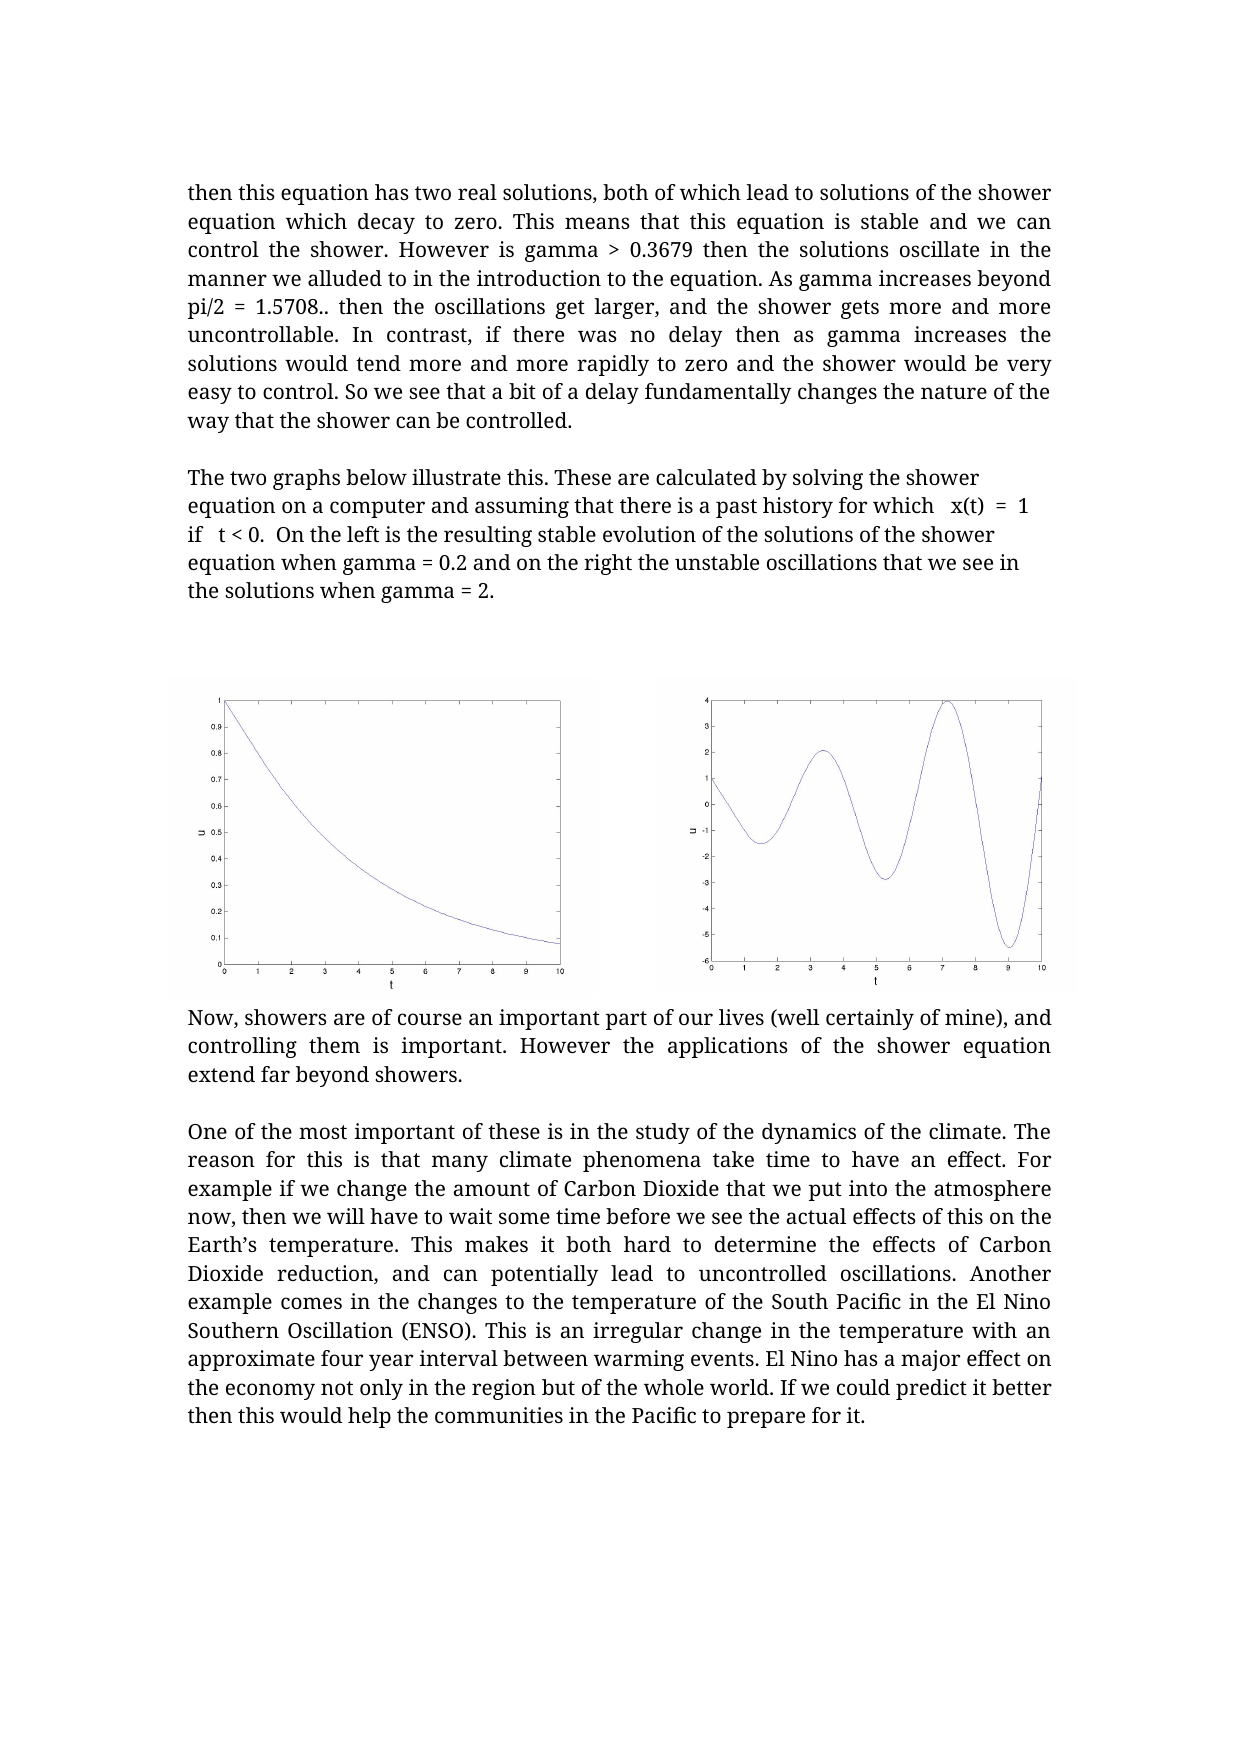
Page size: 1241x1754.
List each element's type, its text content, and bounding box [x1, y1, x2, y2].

text The two graphs below illustrate this. These are calculated by solving the shower equation on a computer and assuming that there is a past history for which x(t) = 1 if t < 0. On the left is the resulting stable evolution of the solutions of the shower equation when gamma = 0.2 and on the right the unstable oscillations that we see in the solutions when gamma = 2. [187, 463, 1053, 605]
text Now, showers are of course an important part of our lives (well certainly of mine), and controlling them is important. However the applications of the shower equation extend far beyond showers. [187, 975, 1053, 1088]
picture [168, 676, 598, 998]
text then this equation has two real solutions, both of which lead to solutions of the shower equation which decay to zero. This means that this equation is stable and we can control the shower. However is gamma > 0.3679 then the solutions oscillate in the manner we alluded to in the introduction to the equation. As gamma increases beyond pi/2 = 1.5708.. then the oscillations get larger, and the shower gets more and more uncontrollable. In contrast, if there was no delay then as gamma increases the solutions would tend more and more rapidly to zero and the shower would be very easy to control. So we see that a bit of a delay fundamentally changes the nature of the way that the shower can be controlled. [187, 178, 1053, 434]
text One of the most important of these is in the study of the dynamics of the climate. The reason for this is that many climate phenomena take time to have an effect. For example if we change the amount of Carbon Dioxide that we put into the atmosphere now, then we will have to wait some time before we see the actual effects of this on the Earth’s temperature. This makes it both hard to determine the effects of Carbon Dioxide reduction, and can potentially lead to uncontrolled oscillations. Another example comes in the changes to the temperature of the South Pacific in the El Nino Southern Oscillation (ENSO). This is an irregular change in the temperature with an approximate four year interval between warming events. El Nino has a major effect on the economy not only in the region but of the whole world. If we could predict it better then this would help the communities in the Pacific to prepare for it. [187, 1117, 1053, 1430]
picture [656, 676, 1078, 993]
